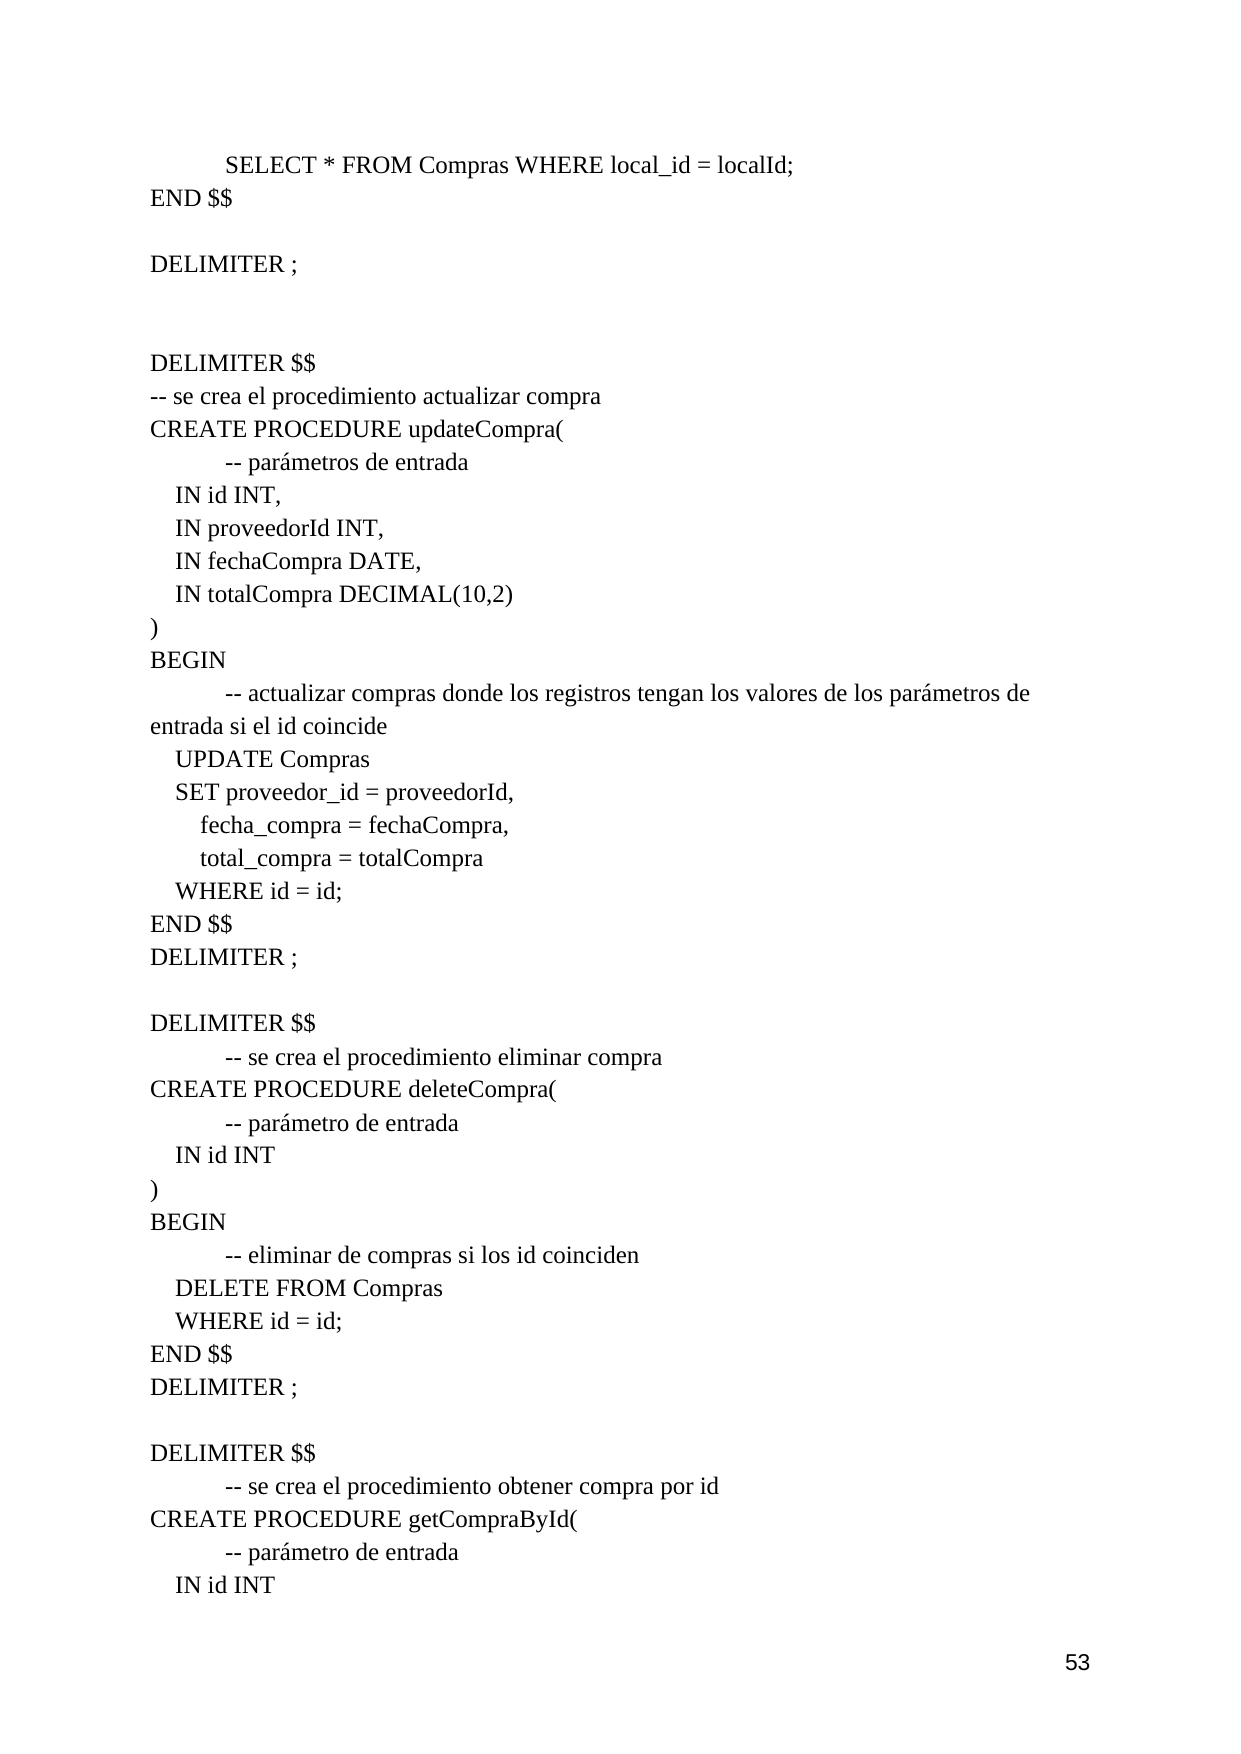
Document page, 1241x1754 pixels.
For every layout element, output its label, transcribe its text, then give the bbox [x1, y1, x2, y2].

text -- parámetro de entrada [150, 1108, 1090, 1136]
text SELECT * FROM Compras WHERE local_id = localId; [150, 150, 1090, 179]
text UPDATE Compras [150, 744, 1090, 773]
text ) [150, 1174, 1090, 1202]
text END $$ [150, 909, 1090, 938]
text BEGIN [150, 645, 1090, 674]
text WHERE id = id; [150, 876, 1090, 905]
text IN fechaCompra DATE, [150, 546, 1090, 575]
text DELIMITER ; [150, 249, 1090, 278]
text -- eliminar de compras si los id coinciden [150, 1240, 1090, 1268]
text END $$ [150, 1339, 1090, 1367]
text IN id INT [150, 1141, 1090, 1169]
text IN id INT, [150, 480, 1090, 509]
text DELIMITER $$ [150, 1008, 1090, 1037]
text DELIMITER ; [150, 942, 1090, 971]
text END $$ [150, 183, 1090, 212]
text CREATE PROCEDURE deleteCompra( [150, 1074, 1090, 1103]
text -- se crea el procedimiento eliminar compra [150, 1042, 1090, 1070]
text DELIMITER ; [150, 1372, 1090, 1401]
text fecha_compra = fechaCompra, [150, 810, 1090, 839]
text DELIMITER $$ [150, 348, 1090, 377]
text -- se crea el procedimiento actualizar compra [150, 381, 1090, 410]
text IN proveedorId INT, [150, 513, 1090, 542]
text IN totalCompra DECIMAL(10,2) [150, 579, 1090, 608]
text -- se crea el procedimiento obtener compra por id [150, 1471, 1090, 1499]
text DELETE FROM Compras [150, 1273, 1090, 1301]
text CREATE PROCEDURE getCompraById( [150, 1504, 1090, 1533]
text SET proveedor_id = proveedorId, [150, 777, 1090, 806]
text -- parámetros de entrada [150, 447, 1090, 476]
text BEGIN [150, 1207, 1090, 1235]
text ) [150, 612, 1090, 641]
text -- actualizar compras donde los registros tengan los valores de los parámetros de entrada si el id coincide [150, 678, 1090, 740]
text WHERE id = id; [150, 1306, 1090, 1334]
text DELIMITER $$ [150, 1438, 1090, 1467]
text CREATE PROCEDURE updateCompra( [150, 414, 1090, 443]
text -- parámetro de entrada [150, 1537, 1090, 1566]
text IN id INT [150, 1570, 1090, 1599]
text total_compra = totalCompra [150, 843, 1090, 872]
